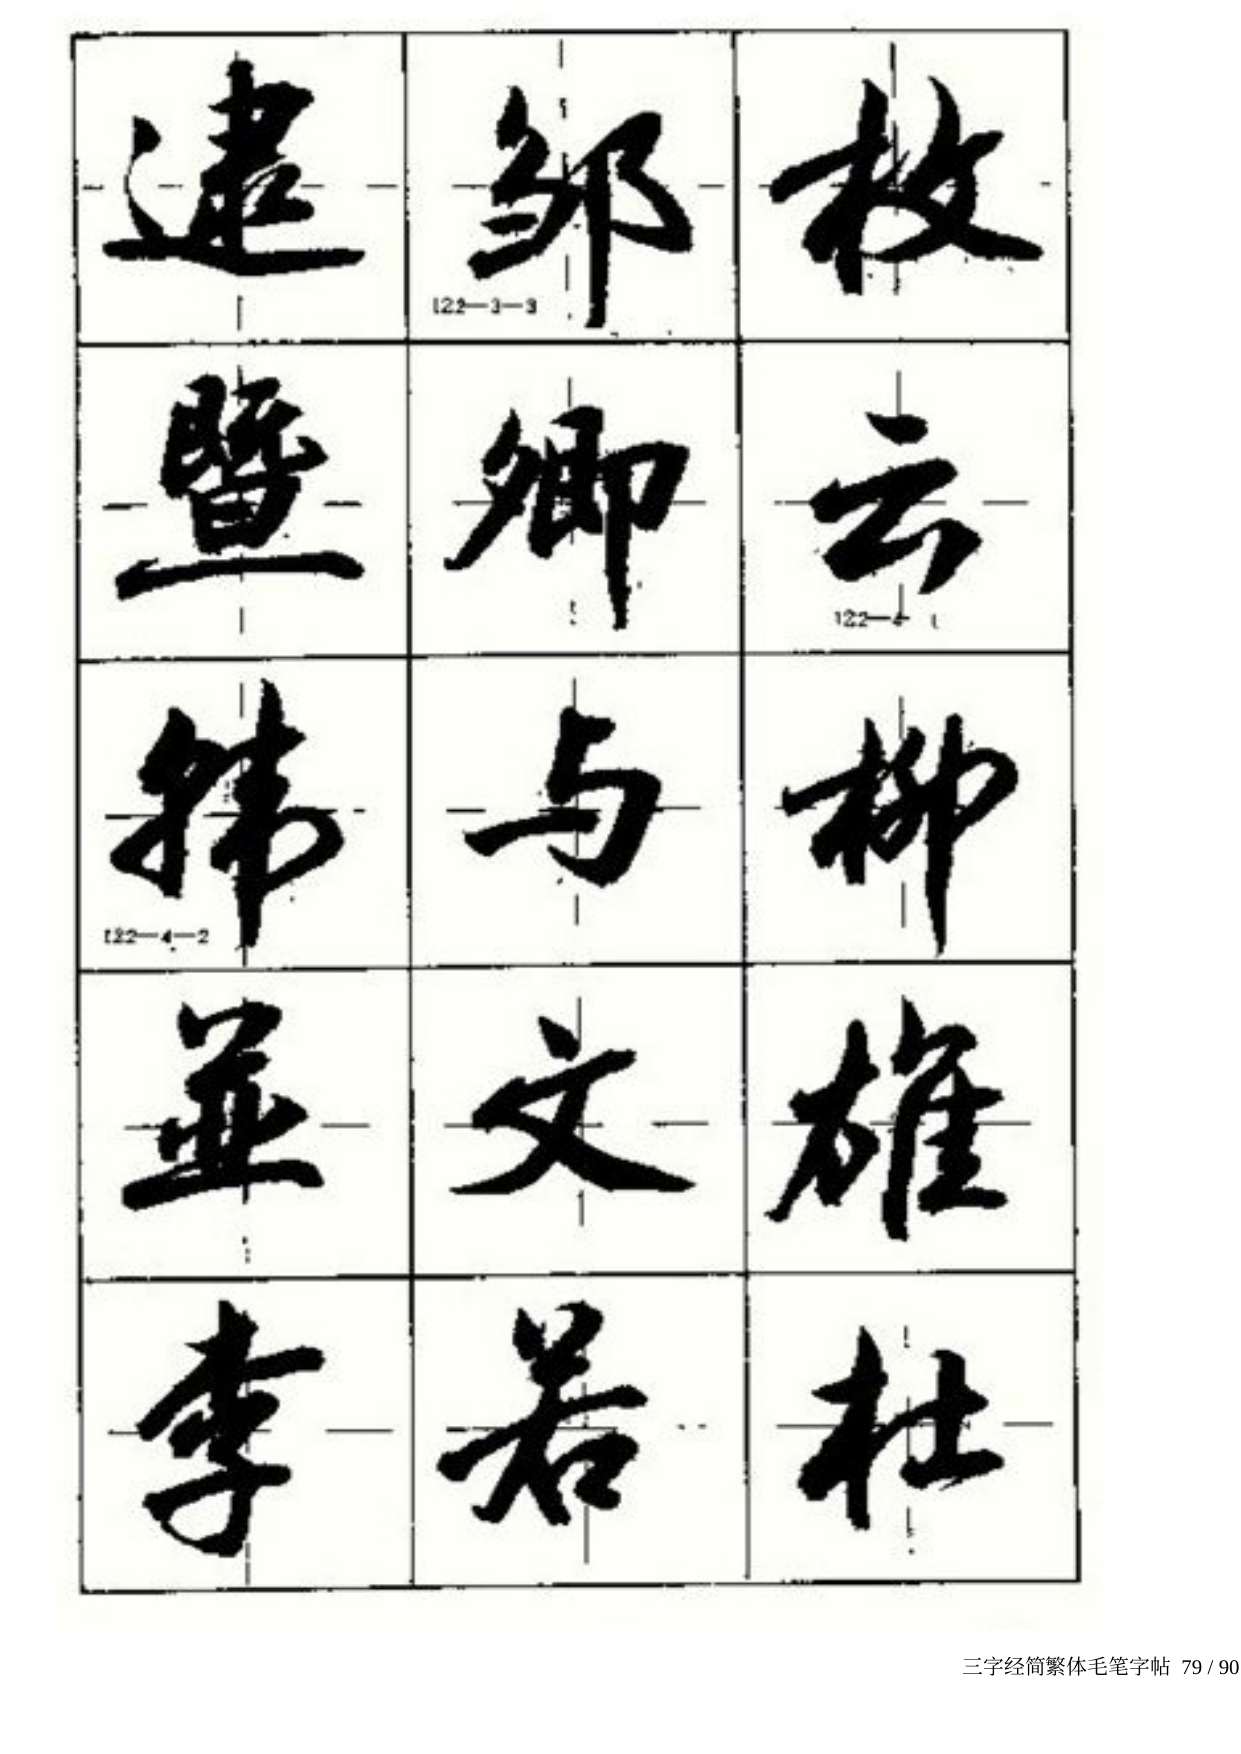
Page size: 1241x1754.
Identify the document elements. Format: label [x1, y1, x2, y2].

picture [45, 1, 1195, 1630]
